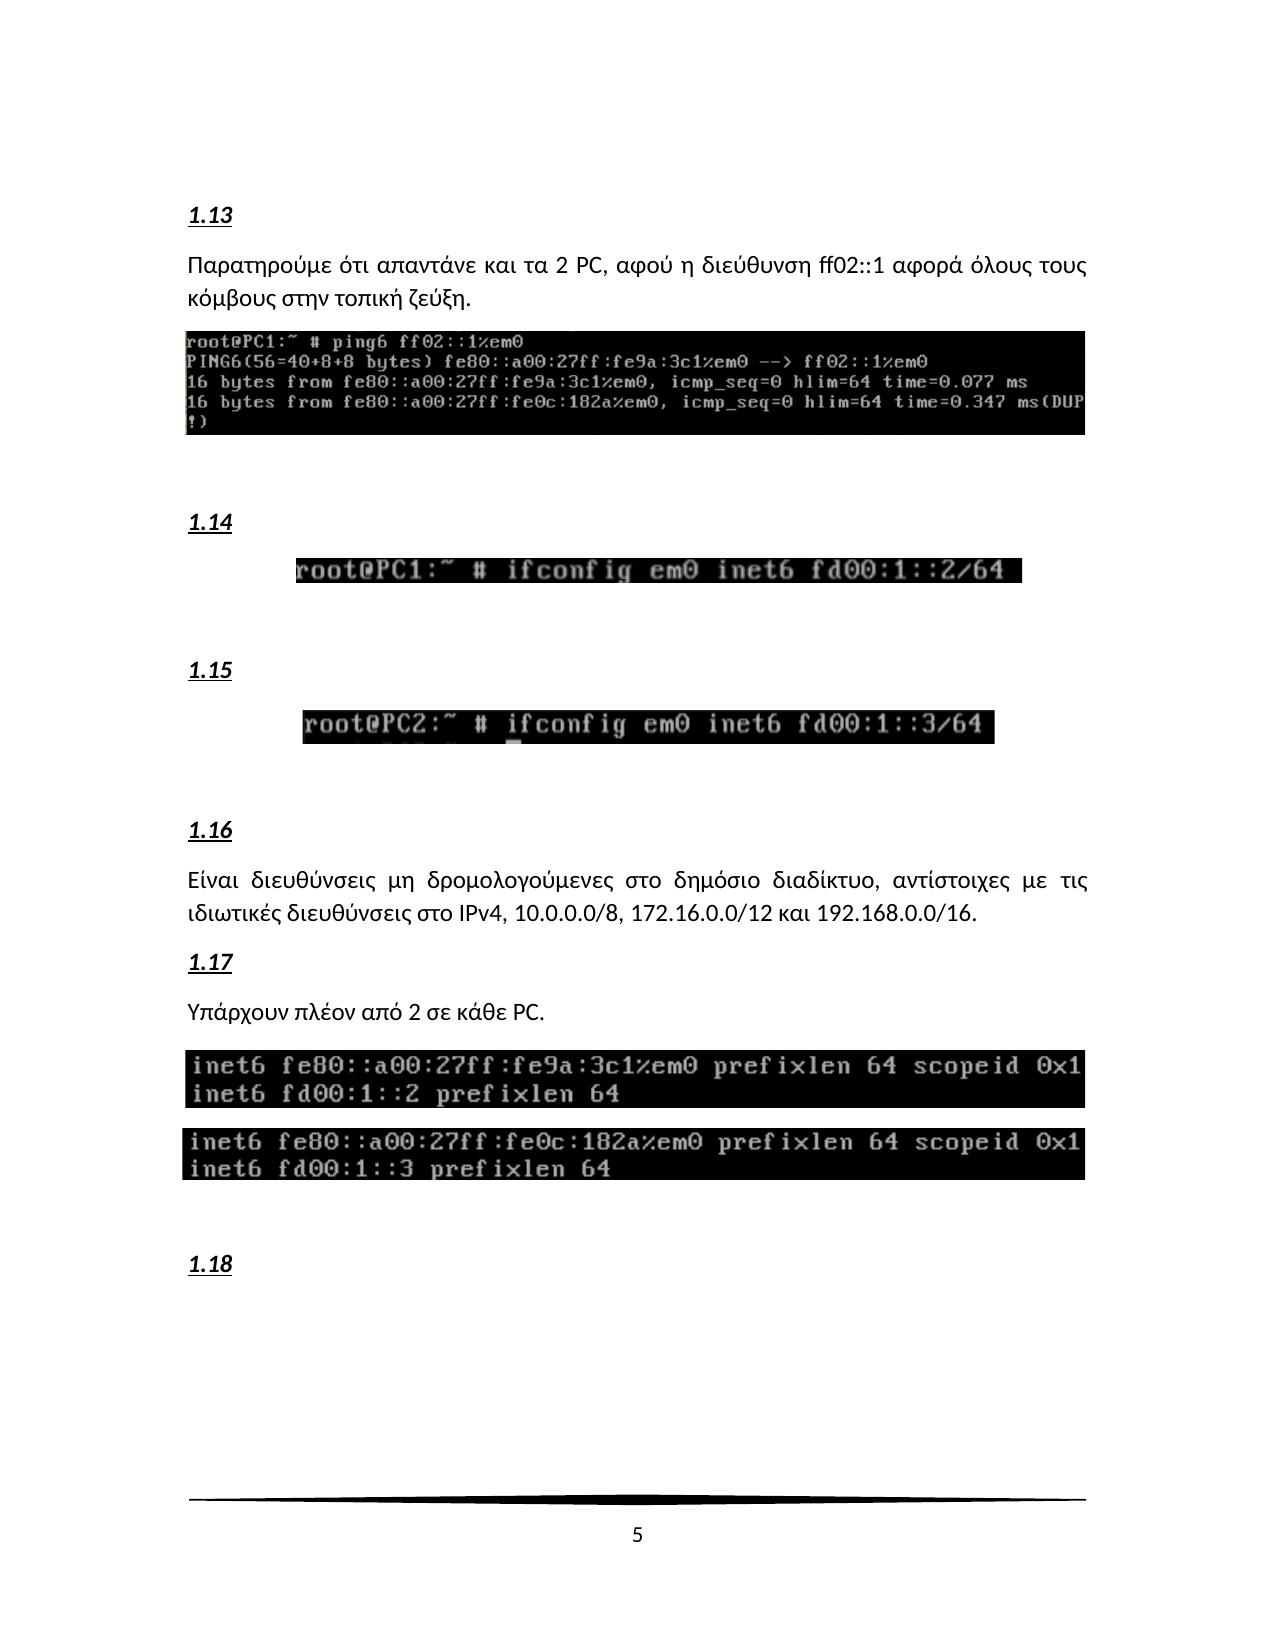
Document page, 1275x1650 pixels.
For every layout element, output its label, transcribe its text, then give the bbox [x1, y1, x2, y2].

picture [302, 710, 995, 744]
text Παρατηρούμε ότι απαντάνε και τα 2 PC, αφού η διεύθυνση ff02::1 αφορά όλους τους κόμβους στην τοπική ζεύξη. [187, 249, 1087, 313]
text 1.13 [187, 199, 1087, 230]
picture [296, 558, 1023, 583]
picture [182, 1128, 1086, 1180]
text 1.16 [187, 814, 1087, 845]
picture [185, 331, 1086, 435]
text Υπάρχουν πλέον από 2 σε κάθε PC. [187, 996, 1087, 1026]
text Είναι διευθύνσεις μη δρομολογούμενες στο δημόσιο διαδίκτυο, αντίστοιχες με τις ιδιωτικές διευθύνσεις στο IPv4, 10.0.0.0/8, 172.16.0.0/12 και 192.168.0.0/16. [187, 864, 1087, 927]
picture [185, 1050, 1086, 1108]
text 1.14 [187, 506, 1087, 536]
text 1.17 [187, 946, 1087, 977]
text 1.18 [187, 1248, 1087, 1279]
text 1.15 [187, 654, 1087, 684]
